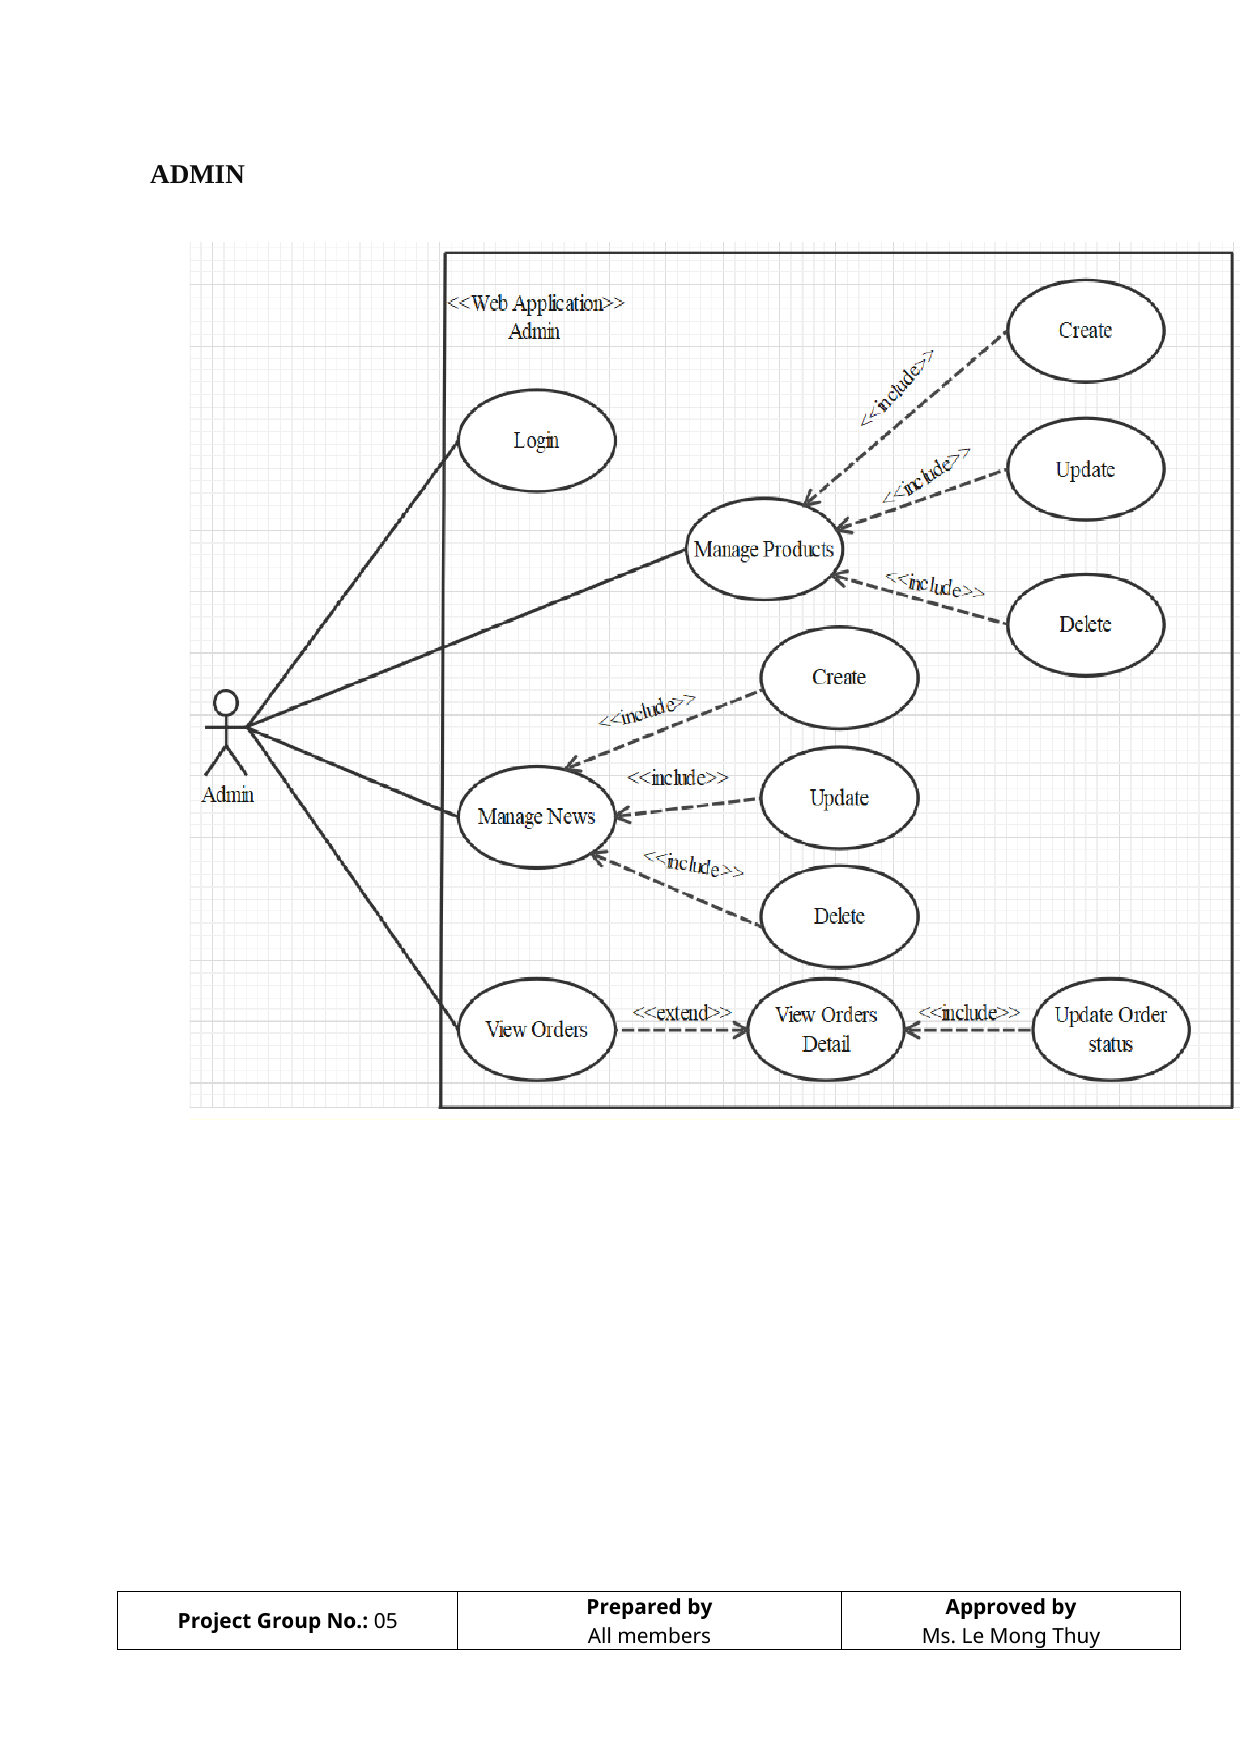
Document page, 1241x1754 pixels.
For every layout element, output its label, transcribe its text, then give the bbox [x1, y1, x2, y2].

picture [189, 242, 1240, 1120]
text ADMIN [150, 158, 1090, 189]
